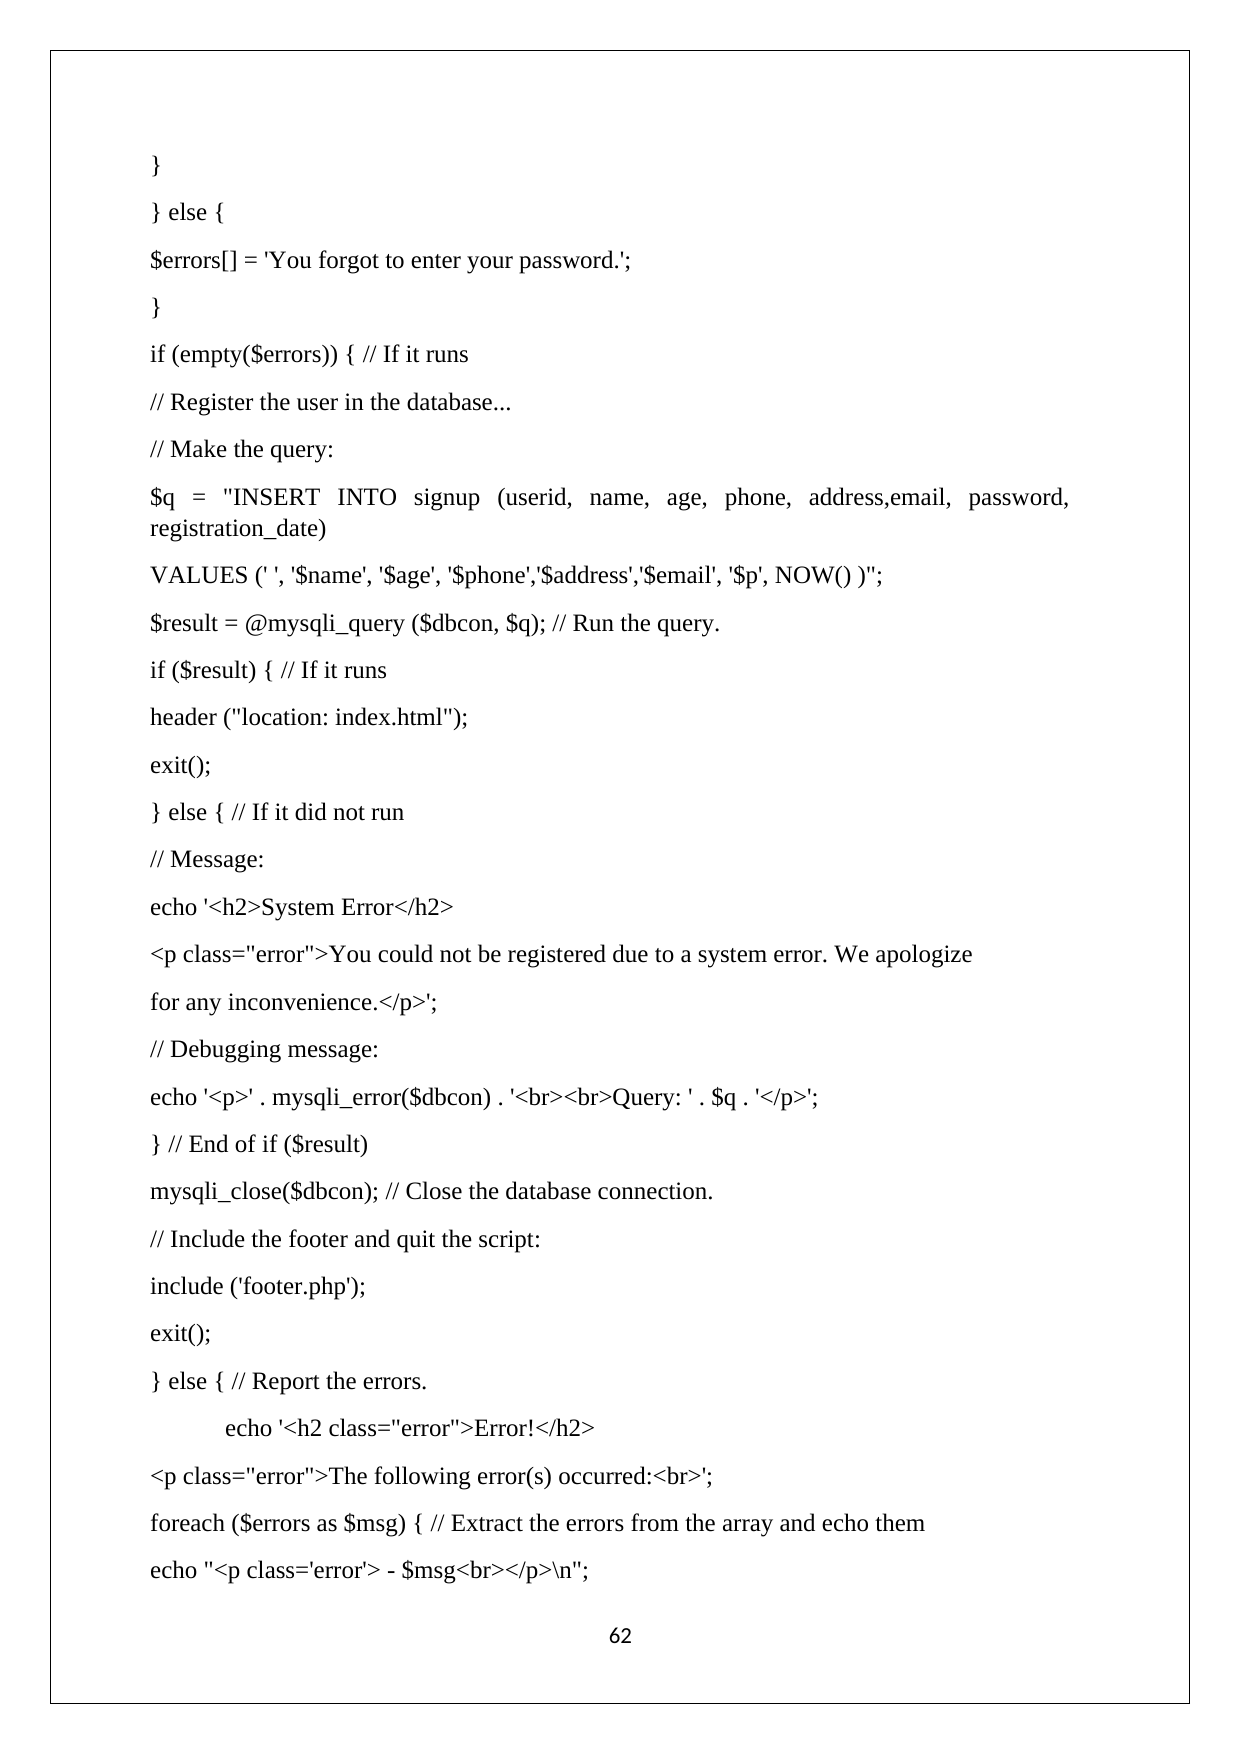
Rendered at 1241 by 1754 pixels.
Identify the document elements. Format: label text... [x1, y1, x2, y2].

text // Make the query: [150, 434, 1071, 463]
text } // End of if ($result) [150, 1129, 1071, 1158]
text $result = @mysqli_query ($dbcon, $q); // Run the query. [150, 608, 1071, 636]
text echo '<h2 class="error">Error!</h2> [150, 1413, 1071, 1442]
text echo '<p>' . mysqli_error($dbcon) . '<br><br>Query: ' . $q . '</p>'; [150, 1082, 1071, 1110]
text mysqli_close($dbcon); // Close the database connection. [150, 1176, 1071, 1205]
text <p class="error">You could not be registered due to a system error. We apologize  [150, 939, 1071, 968]
text $errors[] = 'You forgot to enter your password.'; [150, 245, 1071, 273]
text // Register the user in the database... [150, 387, 1071, 416]
text include ('footer.php'); [150, 1271, 1071, 1300]
text echo '<h2>System Error</h2> [150, 892, 1071, 921]
text echo "<p class='error'> - $msg<br></p>\n"; [150, 1556, 1071, 1584]
text exit(); [150, 1318, 1071, 1347]
text header ("location: index.html"); [150, 702, 1071, 731]
text } else { // Report the errors. [150, 1366, 1071, 1395]
text for any inconvenience.</p>'; [150, 987, 1071, 1016]
text <p class="error">The following error(s) occurred:<br>'; [150, 1461, 1071, 1489]
text } [150, 292, 1071, 321]
text // Message: [150, 844, 1071, 873]
text exit(); [150, 750, 1071, 778]
text $q = "INSERT INTO signup (userid, name, age, phone, address,email, password, registration_date) [150, 482, 1071, 542]
text if ($result) { // If it runs [150, 655, 1071, 684]
text } else { // If it did not run [150, 797, 1071, 826]
text VALUES (' ', '$name', '$age', '$phone','$address','$email', '$p', NOW() )"; [150, 560, 1071, 589]
text foreach ($errors as $msg) { // Extract the errors from the array and echo them [150, 1508, 1071, 1537]
text if (empty($errors)) { // If it runs [150, 339, 1071, 368]
text // Include the footer and quit the script: [150, 1224, 1071, 1252]
text // Debugging message: [150, 1034, 1071, 1063]
text } [150, 150, 1071, 179]
text } else { [150, 197, 1071, 226]
